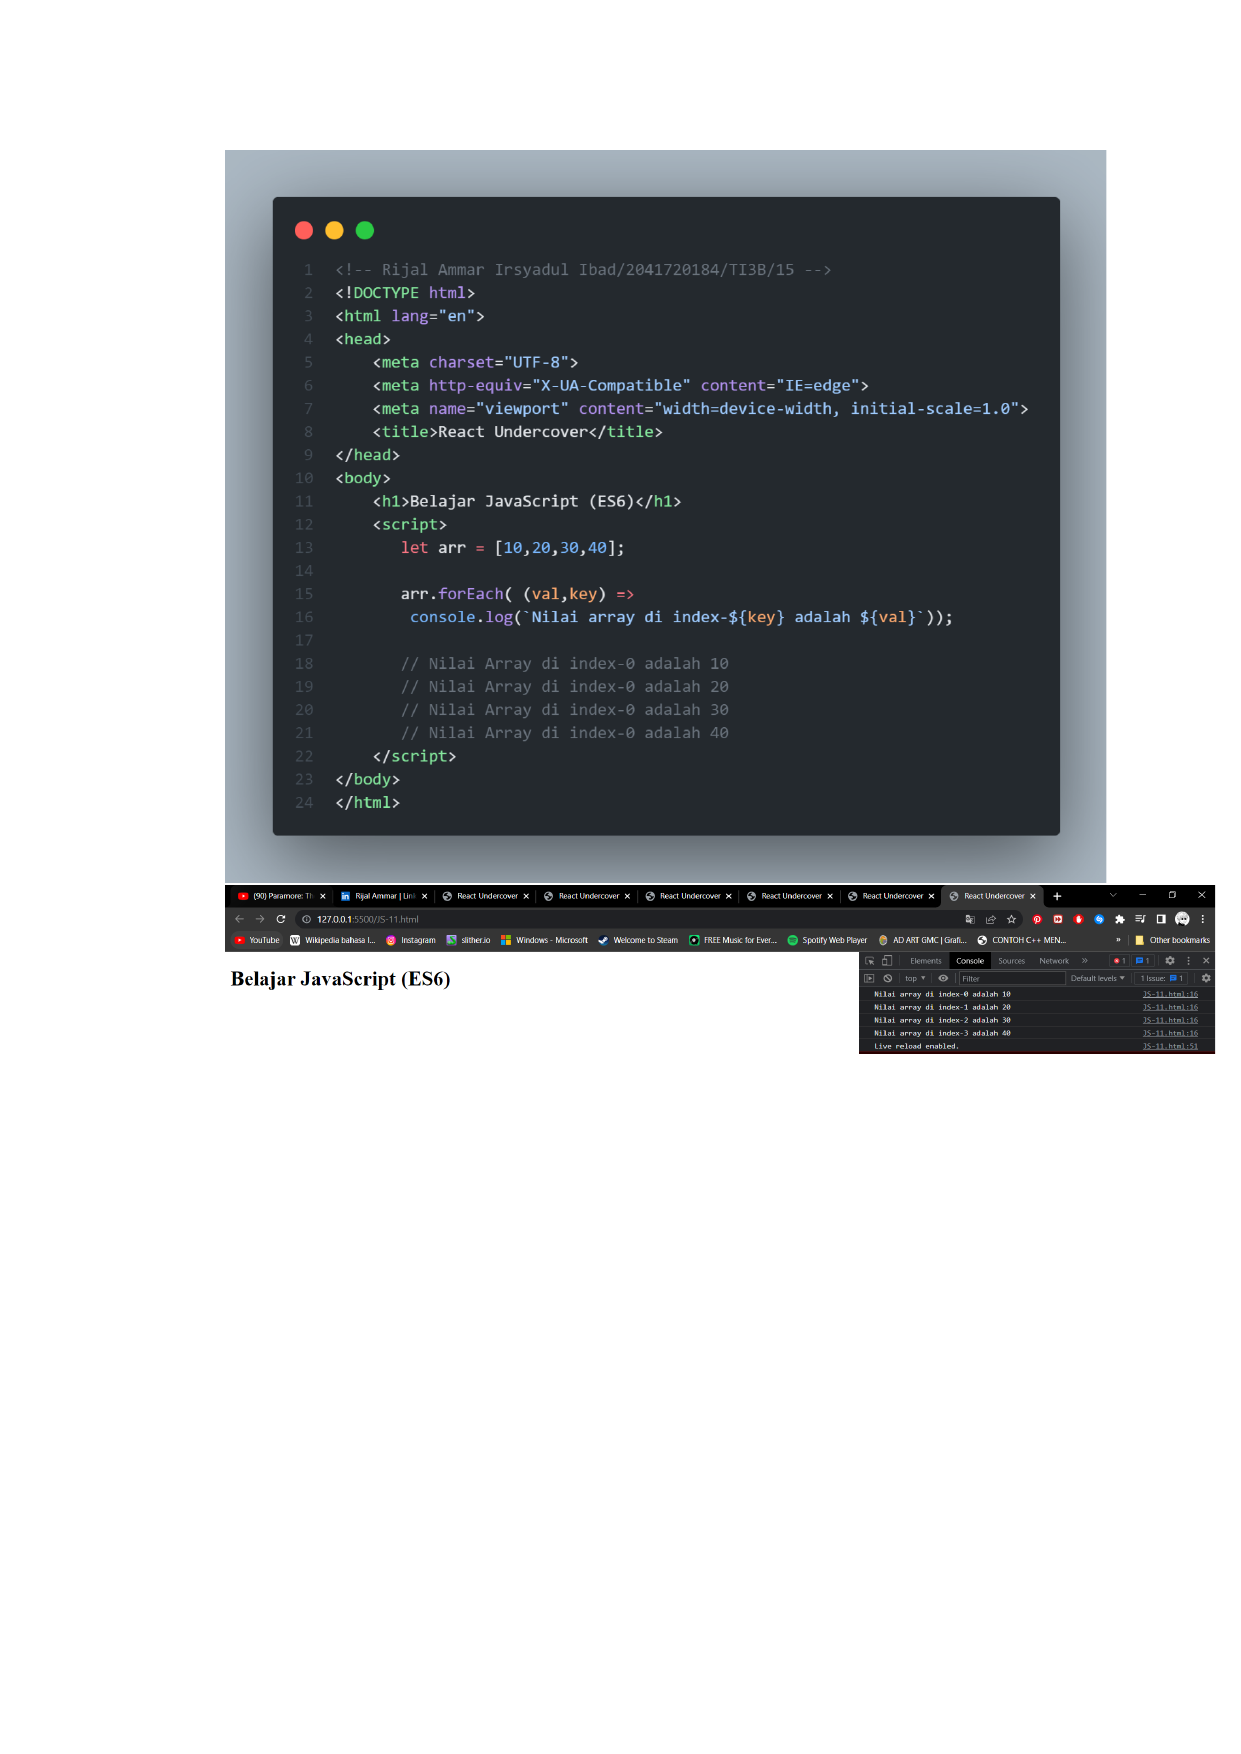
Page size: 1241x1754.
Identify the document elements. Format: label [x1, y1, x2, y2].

picture [225, 150, 1107, 883]
picture [225, 885, 1216, 1054]
